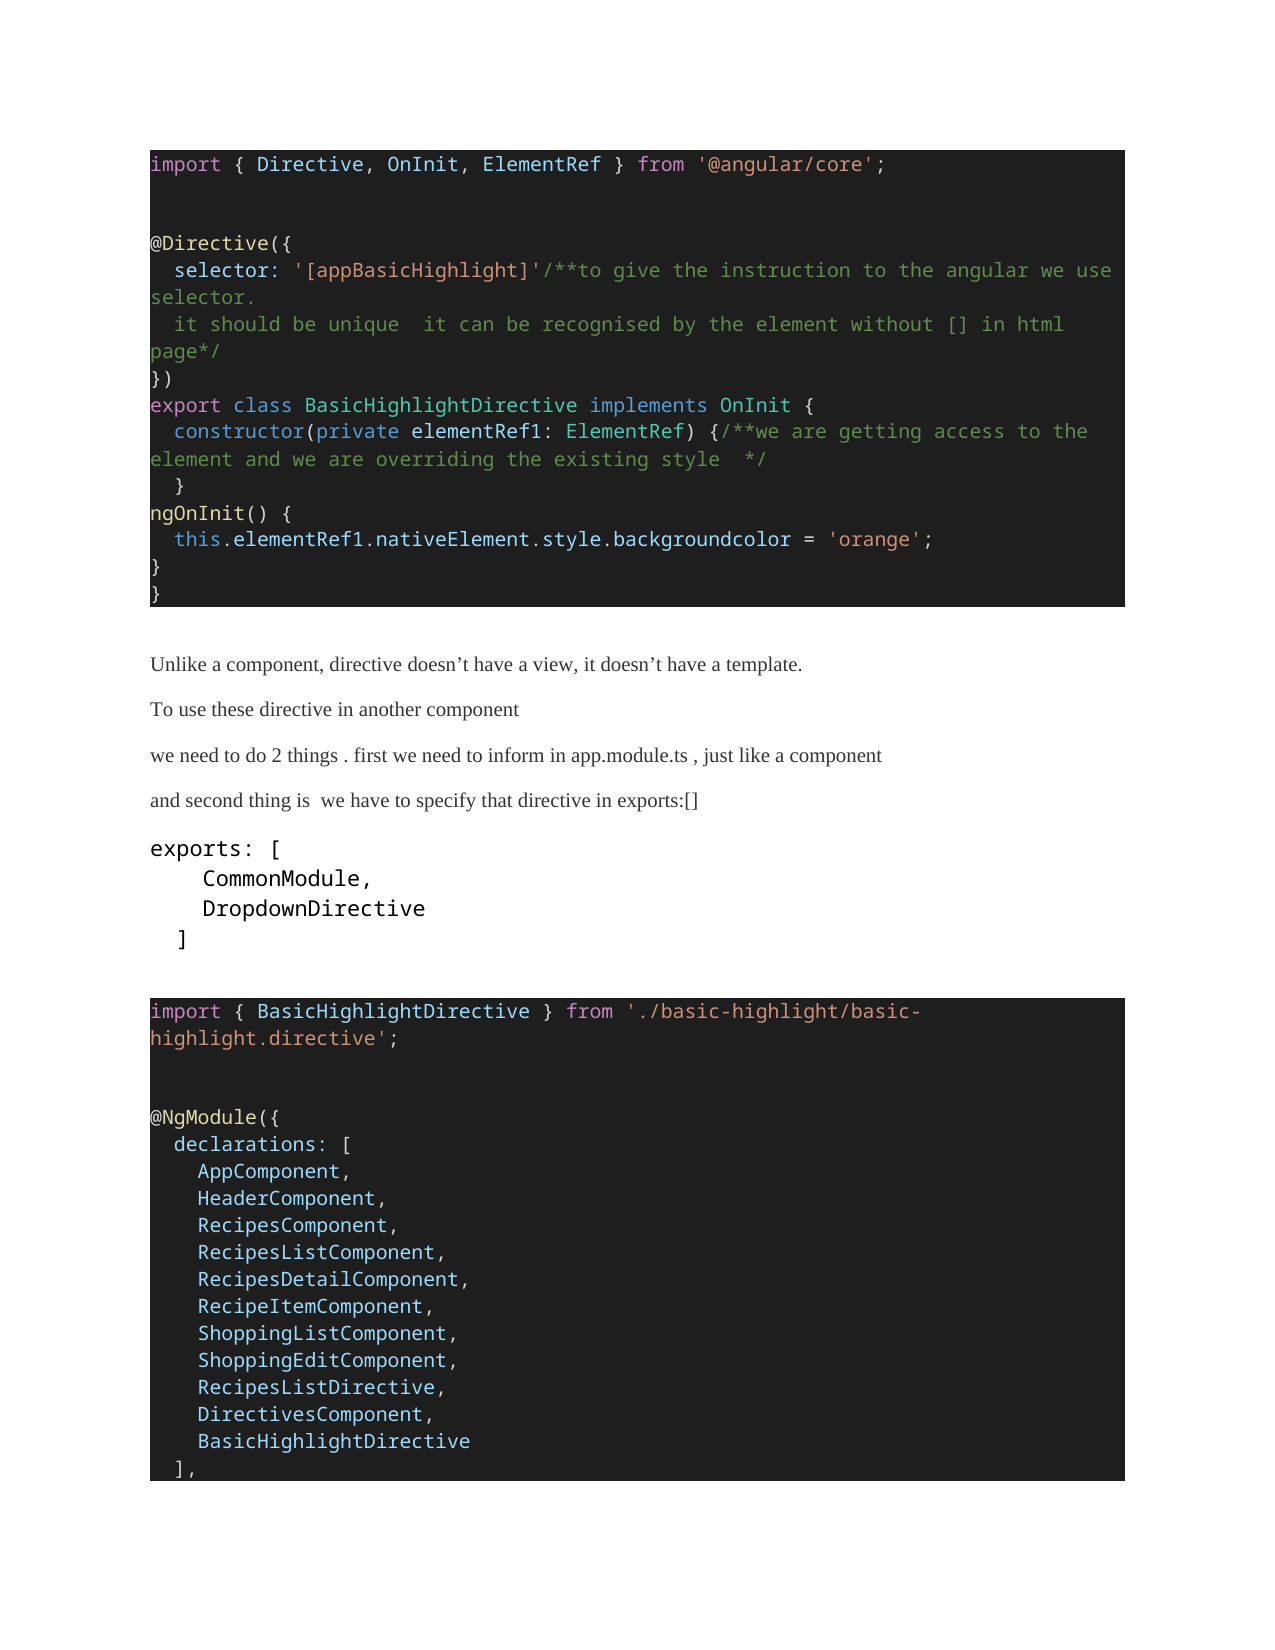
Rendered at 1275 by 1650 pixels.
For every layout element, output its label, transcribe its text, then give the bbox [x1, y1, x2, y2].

text declarations: [ [150, 1131, 1125, 1158]
text DropdownDirective [150, 893, 1125, 923]
text } [150, 472, 1125, 499]
text RecipesListDirective, [150, 1373, 1125, 1400]
text ShoppingListComponent, [150, 1319, 1125, 1346]
text @Directive({ [150, 229, 1125, 256]
text RecipesListComponent, [150, 1238, 1125, 1266]
text import { Directive, OnInit, ElementRef } from '@angular/core'; [150, 150, 1125, 177]
text RecipesComponent, [150, 1212, 1125, 1238]
text CommonModule, [150, 863, 1125, 893]
text }) [150, 364, 1125, 391]
text @NgModule({ [150, 1104, 1125, 1131]
text and second thing is we have to specify that directive in exports:[] [150, 788, 1125, 812]
text } [150, 553, 1125, 580]
text export class BasicHighlightDirective implements OnInit { [150, 391, 1125, 418]
text ], [150, 1454, 1125, 1481]
text ] [150, 923, 1125, 952]
text ngOnInit() { [150, 499, 1125, 526]
text this.elementRef1.nativeElement.style.backgroundcolor = 'orange'; [150, 526, 1125, 553]
text RecipeItemComponent, [150, 1292, 1125, 1319]
text import { BasicHighlightDirective } from './basic-highlight/basic-highlight.directive'; [150, 998, 1125, 1052]
text selector: '[appBasicHighlight]'/**to give the instruction to the angular we use selector. [150, 256, 1125, 310]
text DirectivesComponent, [150, 1400, 1125, 1427]
text RecipesDetailComponent, [150, 1266, 1125, 1292]
text } [150, 580, 1125, 607]
text we need to do 2 things . first we need to inform in app.module.ts , just like a component [150, 743, 1125, 767]
text it should be unique it can be recognised by the element without [] in html page*/ [150, 310, 1125, 364]
text Unlike a component, directive doesn’t have a view, it doesn’t have a template. [150, 652, 1125, 676]
text To use these directive in another component [150, 697, 1125, 721]
text HeaderComponent, [150, 1184, 1125, 1212]
text exports: [ [150, 833, 1125, 863]
text AppComponent, [150, 1158, 1125, 1184]
text constructor(private elementRef1: ElementRef) {/**we are getting access to the element and we are overriding the existing style */ [150, 418, 1125, 472]
text BasicHighlightDirective [150, 1427, 1125, 1454]
text ShoppingEditComponent, [150, 1346, 1125, 1373]
